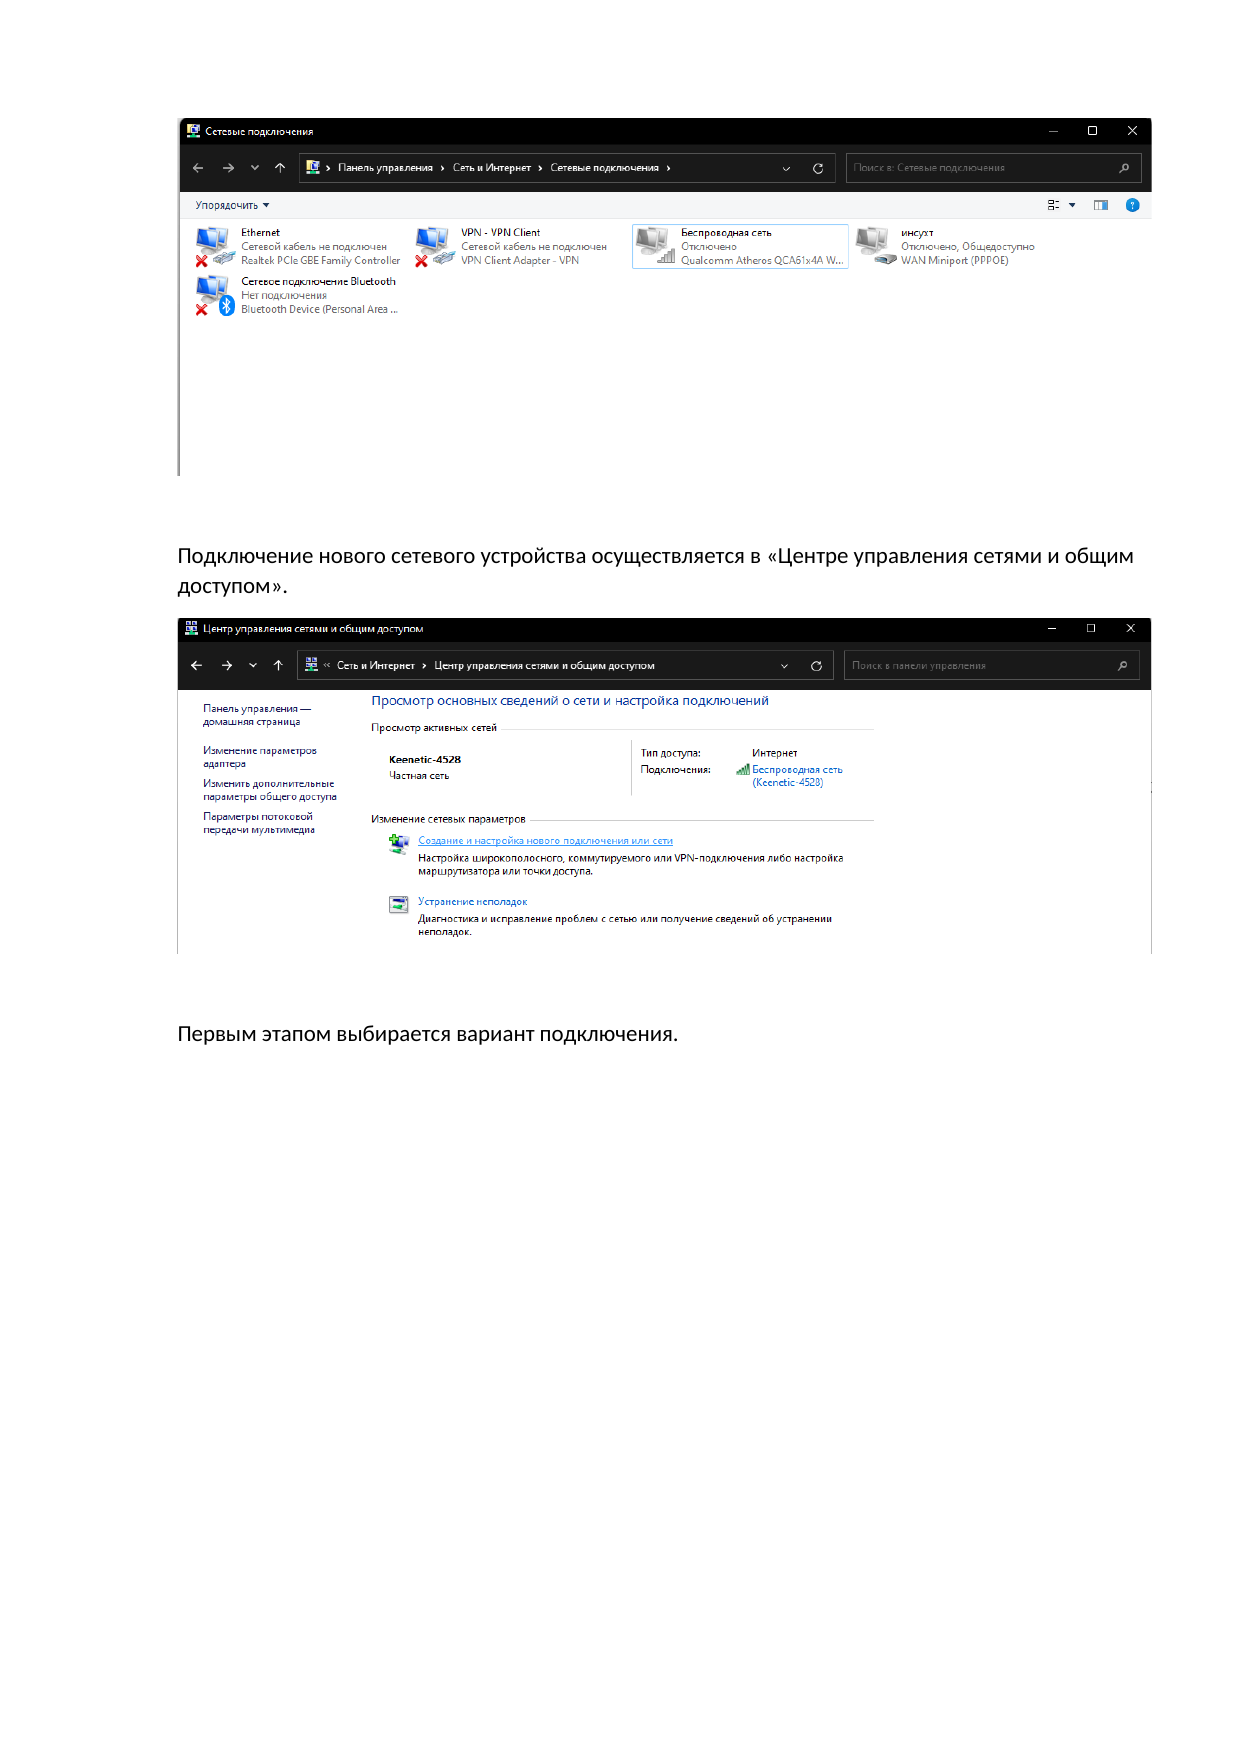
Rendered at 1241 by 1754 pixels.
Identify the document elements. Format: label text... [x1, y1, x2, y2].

picture [177, 618, 1152, 954]
text Подключение нового сетевого устройства осуществляется в «Центре управления сетями и общим доступом». [177, 541, 1152, 599]
text Первым этапом выбирается вариант подключения. [177, 1019, 1152, 1047]
picture [177, 118, 1152, 476]
